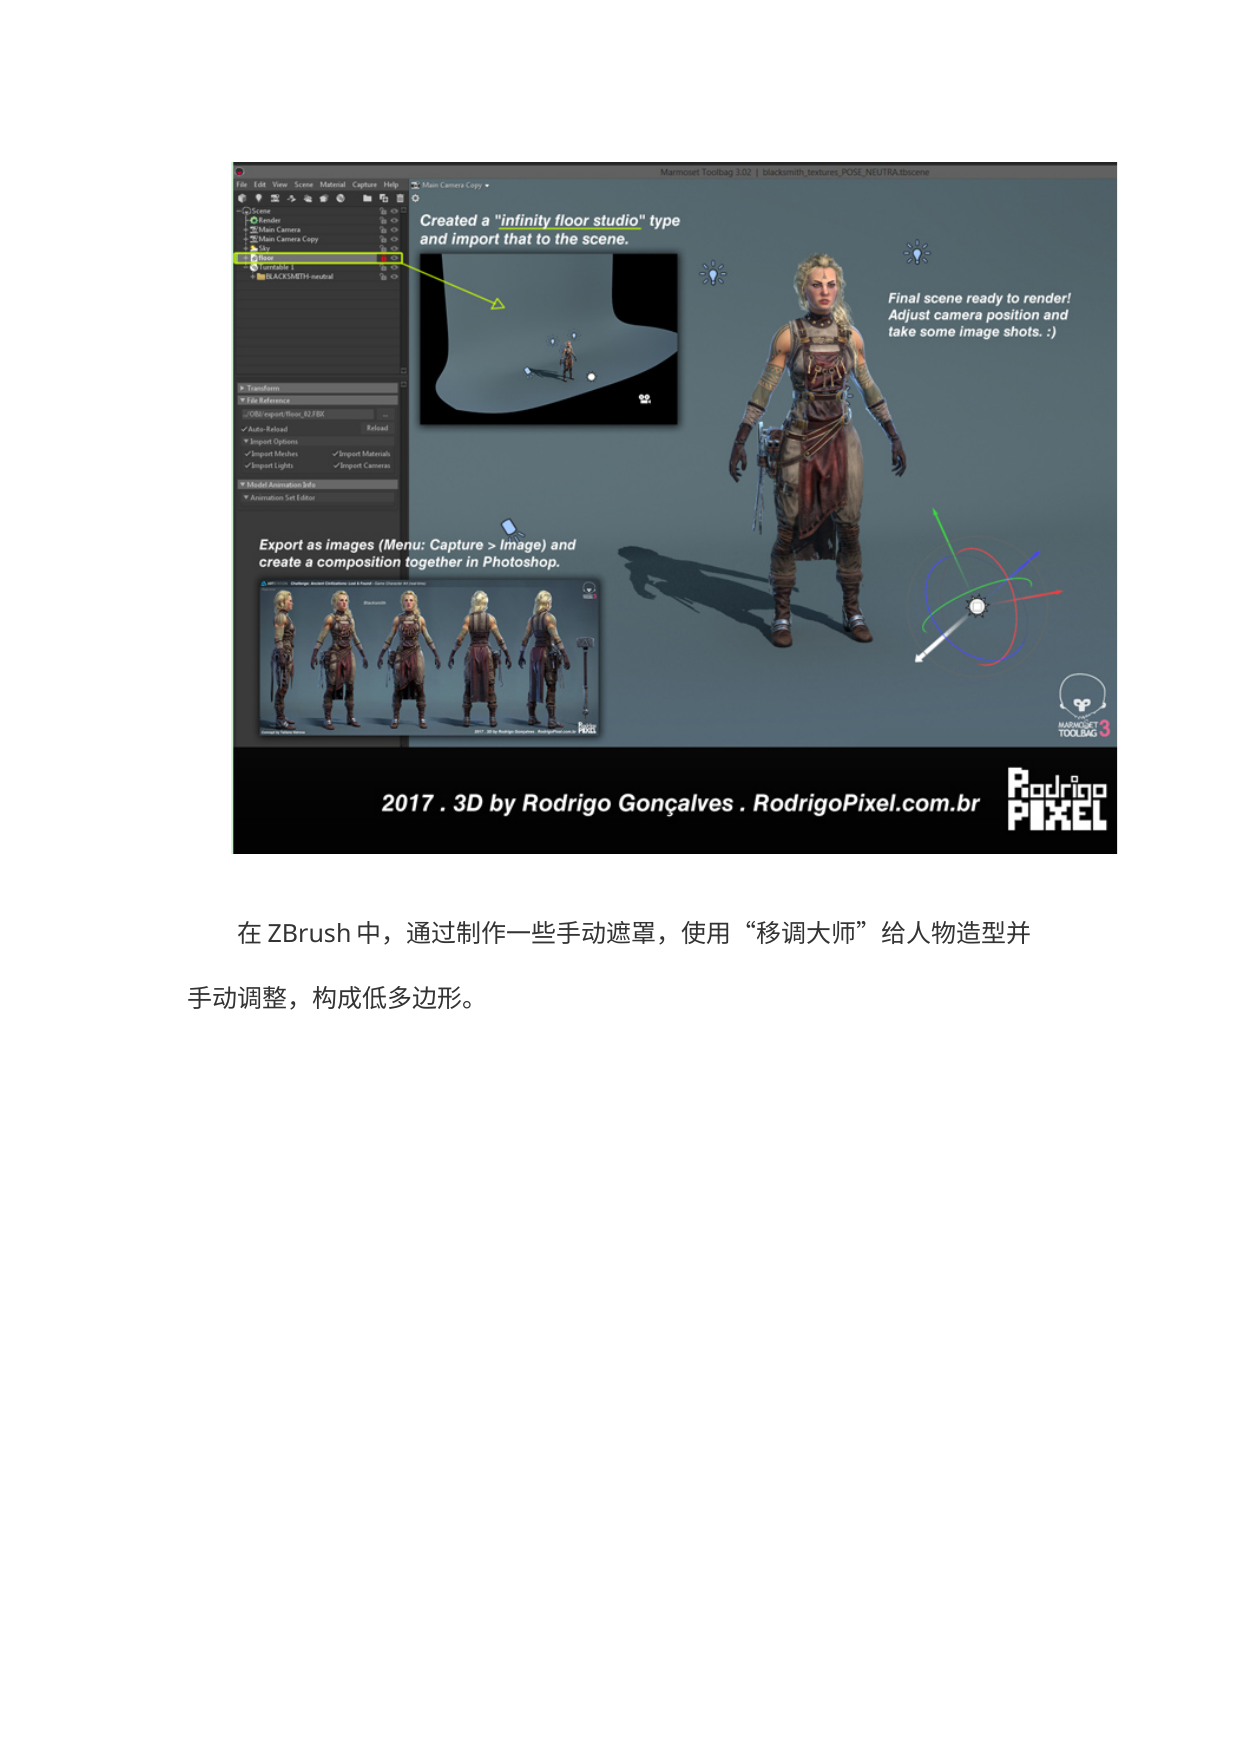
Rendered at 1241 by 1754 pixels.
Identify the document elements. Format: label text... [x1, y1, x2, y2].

picture [231, 162, 1118, 854]
text 在ZBrush中，通过制作一些手动遮罩，使用“移调大师”给人物造型并手动调整，构成低多边形。 [187, 899, 1053, 1029]
